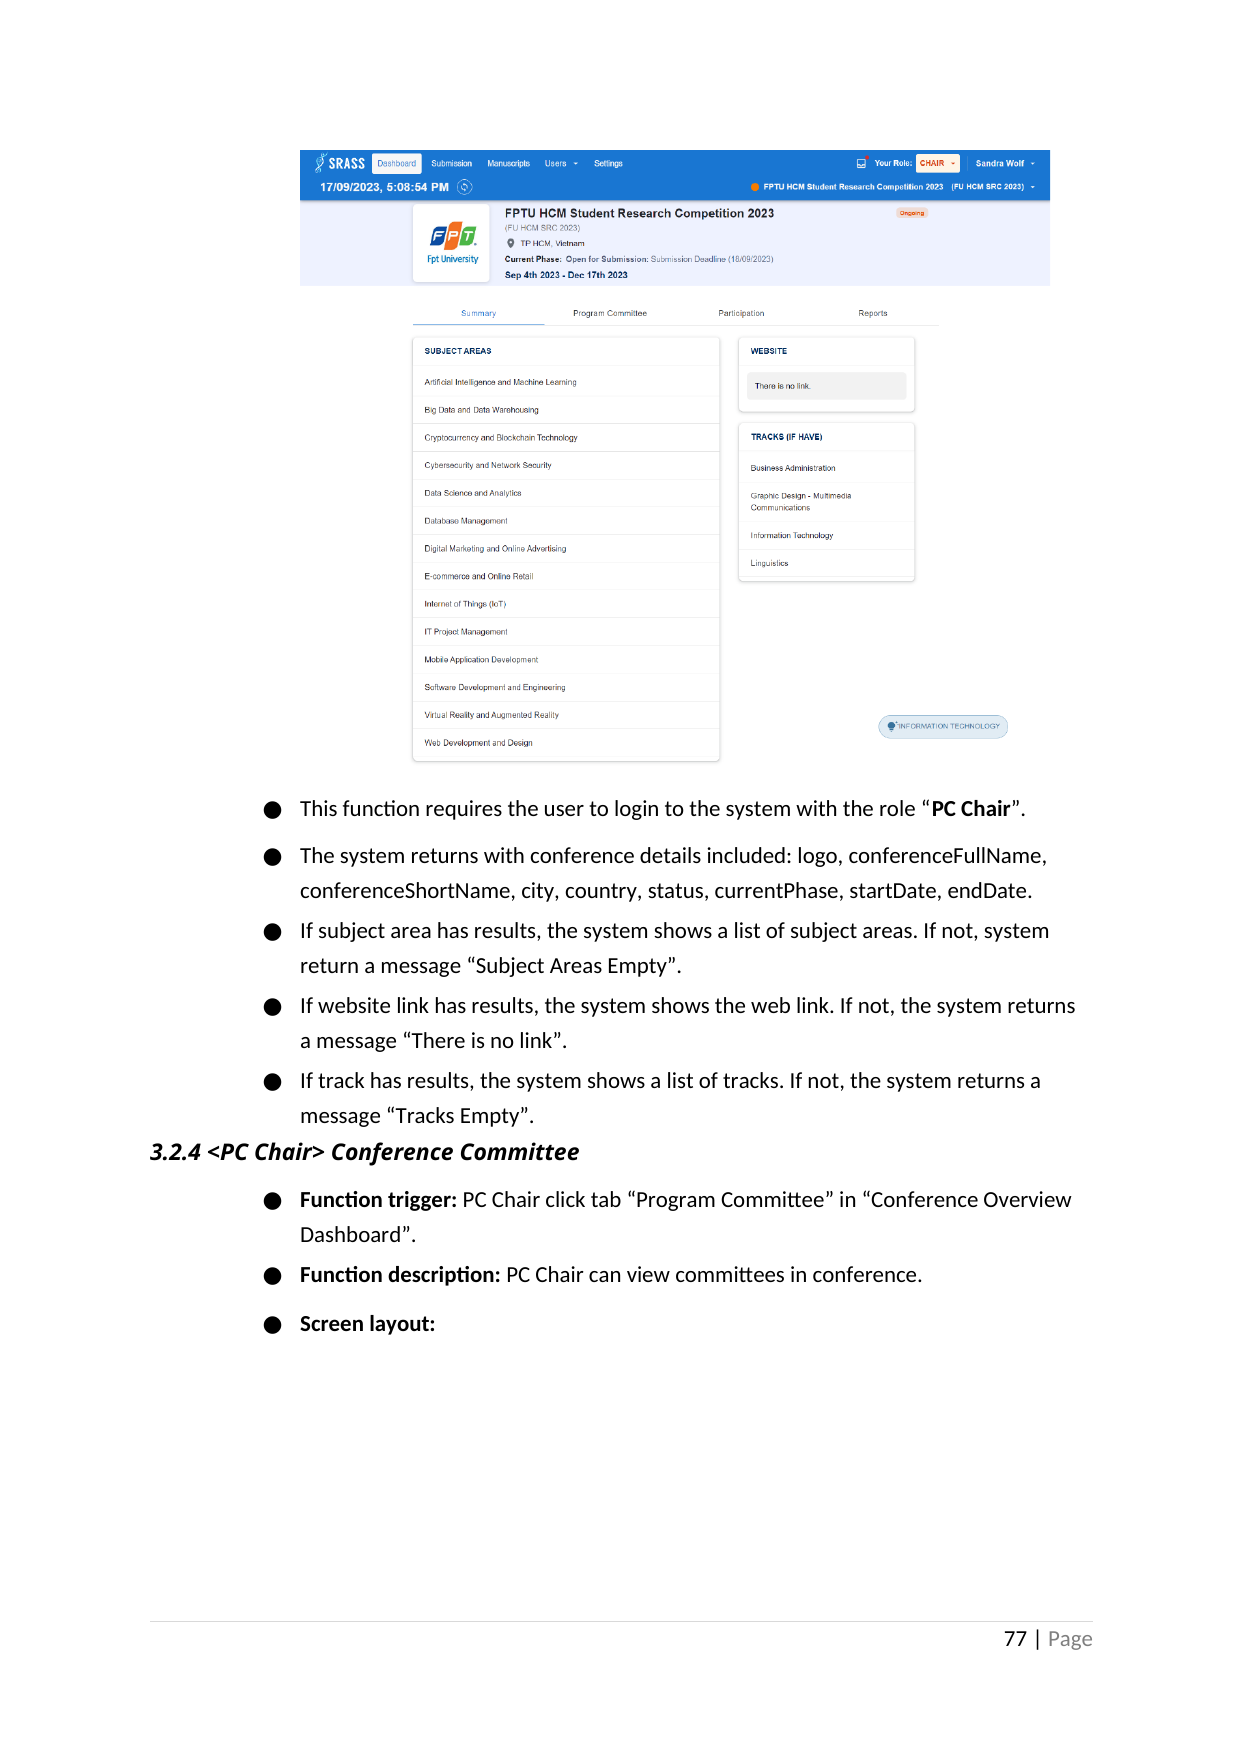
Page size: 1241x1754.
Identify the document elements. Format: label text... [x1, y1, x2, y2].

list If subject area has results, the system shows a list of subject areas. If not, system return a message “Subject Areas Empty”. [262, 904, 1093, 979]
subtitle 3.2.4 <PC Chair> Conference Committee [150, 1136, 1093, 1167]
list This function requires the user to login to the system with the role “PC Chair”. [262, 782, 1093, 829]
list Function description: PC Chair can view committees in conference. [262, 1248, 1093, 1295]
list Screen layout: [262, 1298, 1093, 1345]
list Function trigger: PC Chair click tab “Program Committee” in “Conference Overview Dashboard”. [262, 1173, 1093, 1248]
list If track has results, the system shows a list of tracks. If not, the system returns a message “Tracks Empty”. [262, 1054, 1093, 1129]
list The system returns with conference details included: logo, conferenceFullName, conferenceShortName, city, country, status, currentPhase, startDate, endDate. [262, 829, 1093, 904]
list If website link has results, the system shows the web link. If not, the system returns a message “There is no link”. [262, 979, 1093, 1054]
picture [300, 150, 1050, 776]
